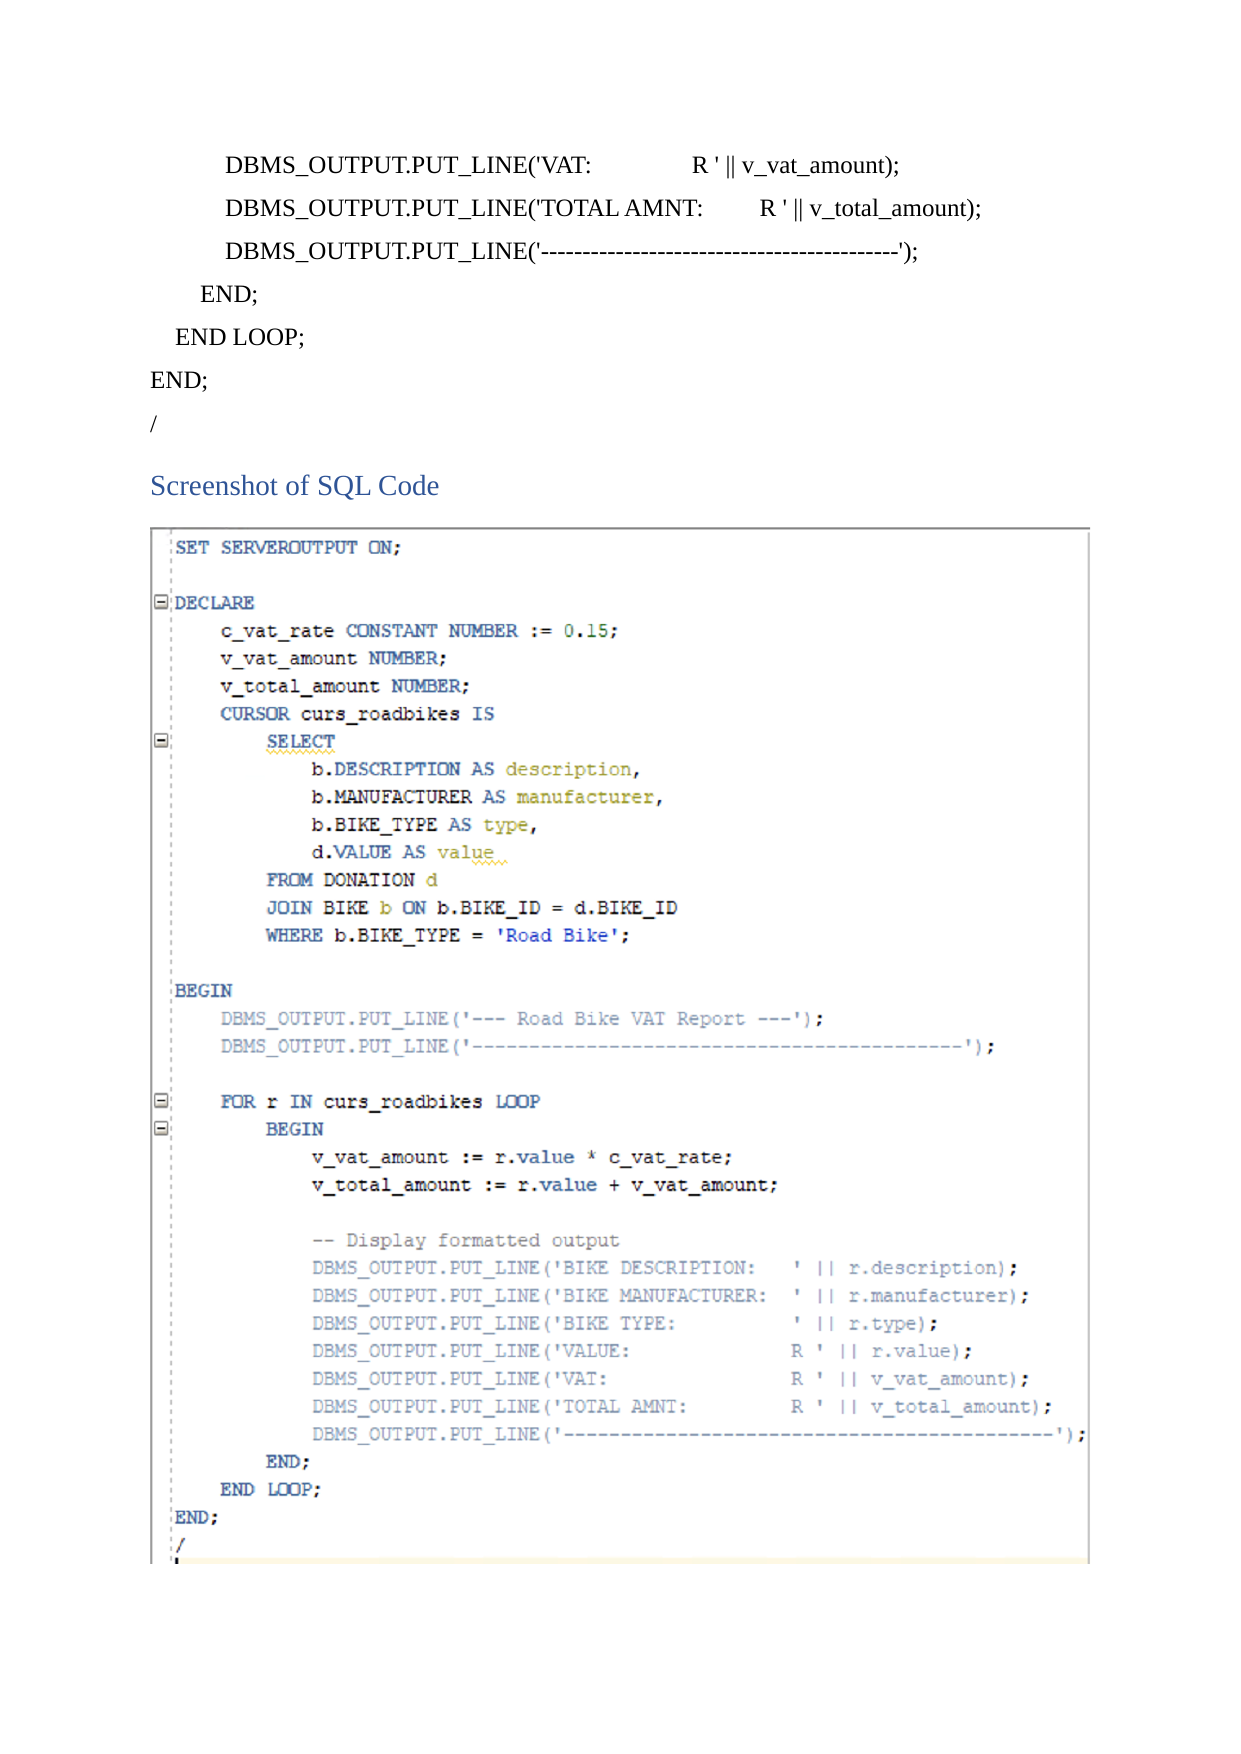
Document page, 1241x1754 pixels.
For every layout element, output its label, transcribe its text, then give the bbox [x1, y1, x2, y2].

text DBMS_OUTPUT.PUT_LINE('TOTAL AMNT: R ' || v_total_amount); [150, 193, 1090, 222]
text END LOOP; [150, 322, 1090, 351]
text / [150, 409, 1090, 437]
text END; [150, 279, 1090, 308]
text END; [150, 366, 1090, 394]
subtitle Screenshot of SQL Code [150, 468, 1090, 502]
text DBMS_OUTPUT.PUT_LINE('-------------------------------------------'); [150, 236, 1090, 265]
text DBMS_OUTPUT.PUT_LINE('VAT: R ' || v_vat_amount); [150, 150, 1090, 179]
picture [150, 527, 1091, 1564]
